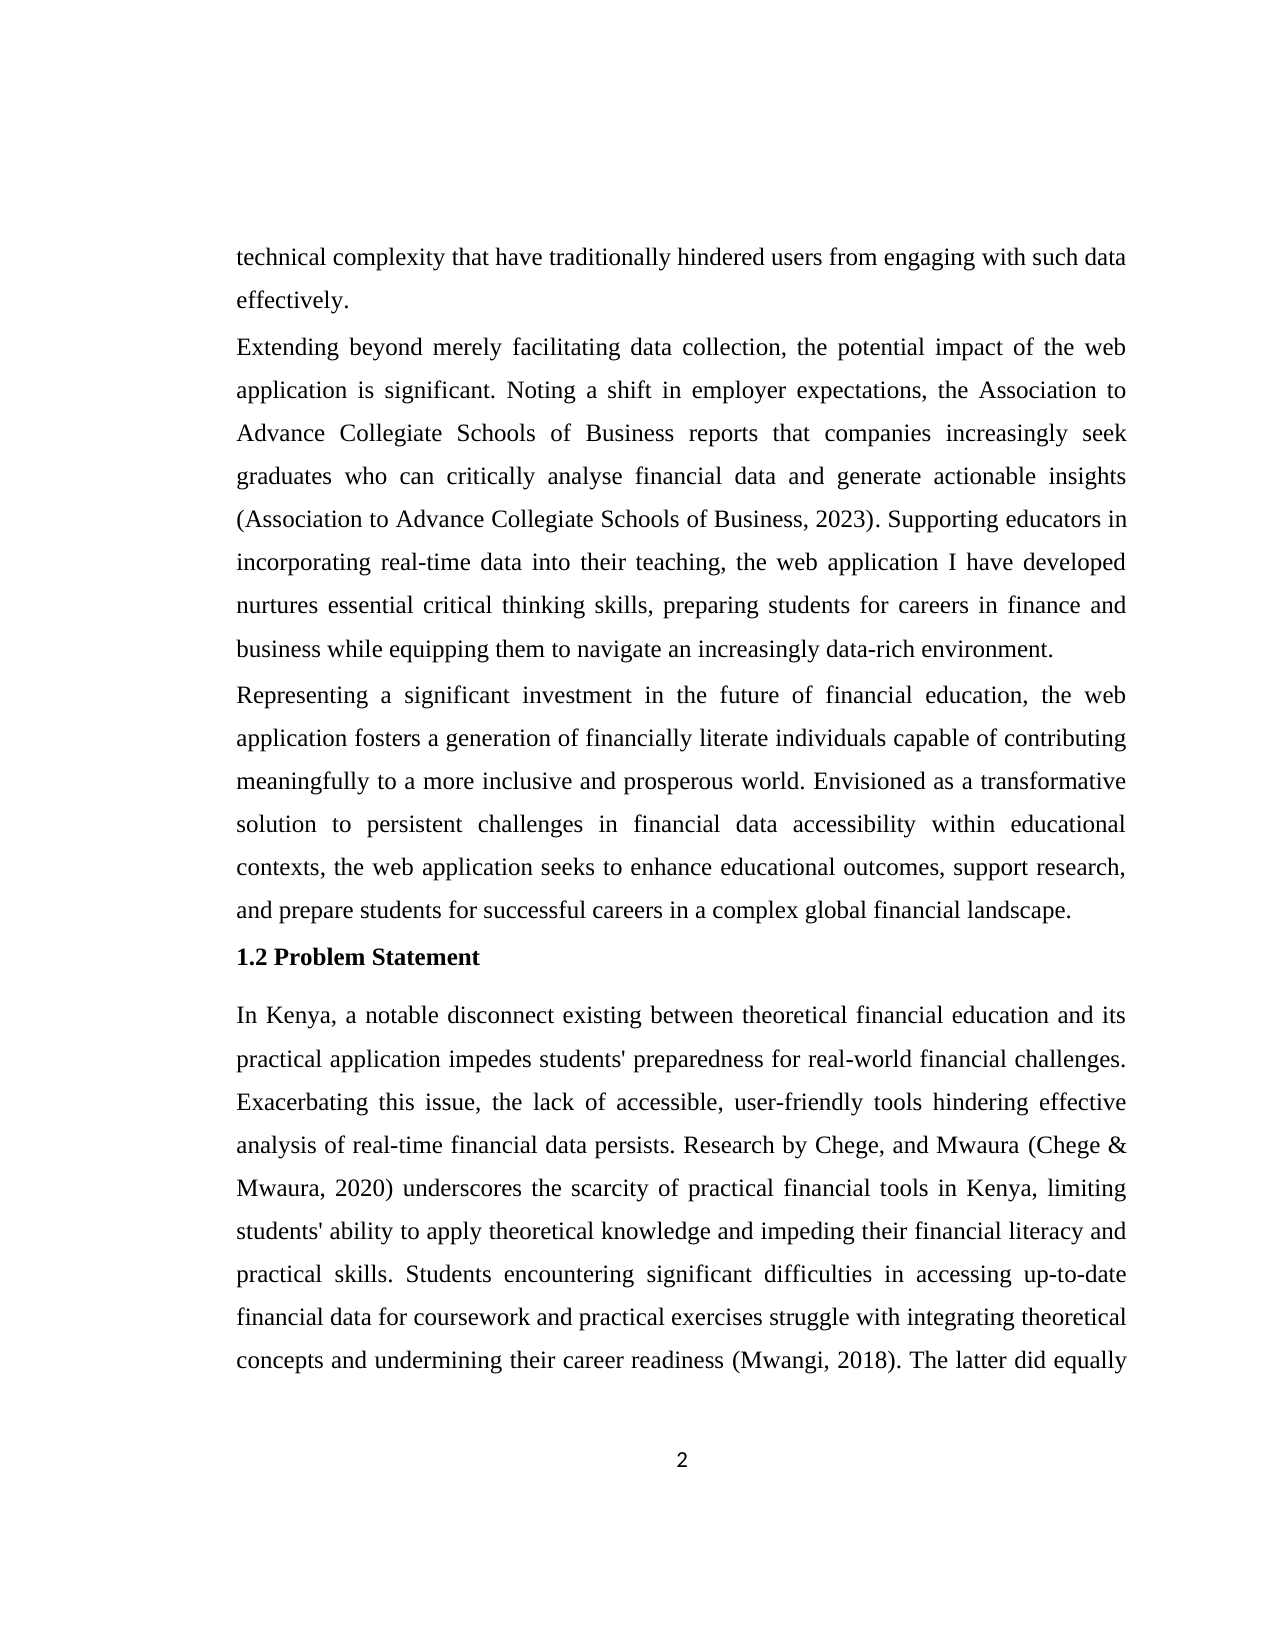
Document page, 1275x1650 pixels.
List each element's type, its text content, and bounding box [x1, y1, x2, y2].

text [236, 242, 1127, 314]
subtitle 1.2 Problem Statement [236, 942, 1127, 971]
text Representing a significant investment in the future of financial education, the web application fosters a generation of financially literate individuals capable of contributing meaningfully to a more inclusive and prosperous world. Envisioned as a transformative solution to persistent challenges in financial data accessibility within educational contexts, the web application seeks to enhance educational outcomes, support research, and prepare students for successful careers in a complex global financial landscape. [236, 680, 1127, 924]
text Extending beyond merely facilitating data collection, the potential impact of the web application is significant. Noting a shift in employer expectations, the Association to Advance Collegiate Schools of Business reports that companies increasingly seek graduates who can critically analyse financial data and generate actionable insights . Supporting educators in incorporating real-time data into their teaching, the web application I have developed nurtures essential critical thinking skills, preparing students for careers in finance and business while equipping them to navigate an increasingly data-rich environment. [236, 332, 1127, 662]
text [236, 1001, 1127, 1374]
